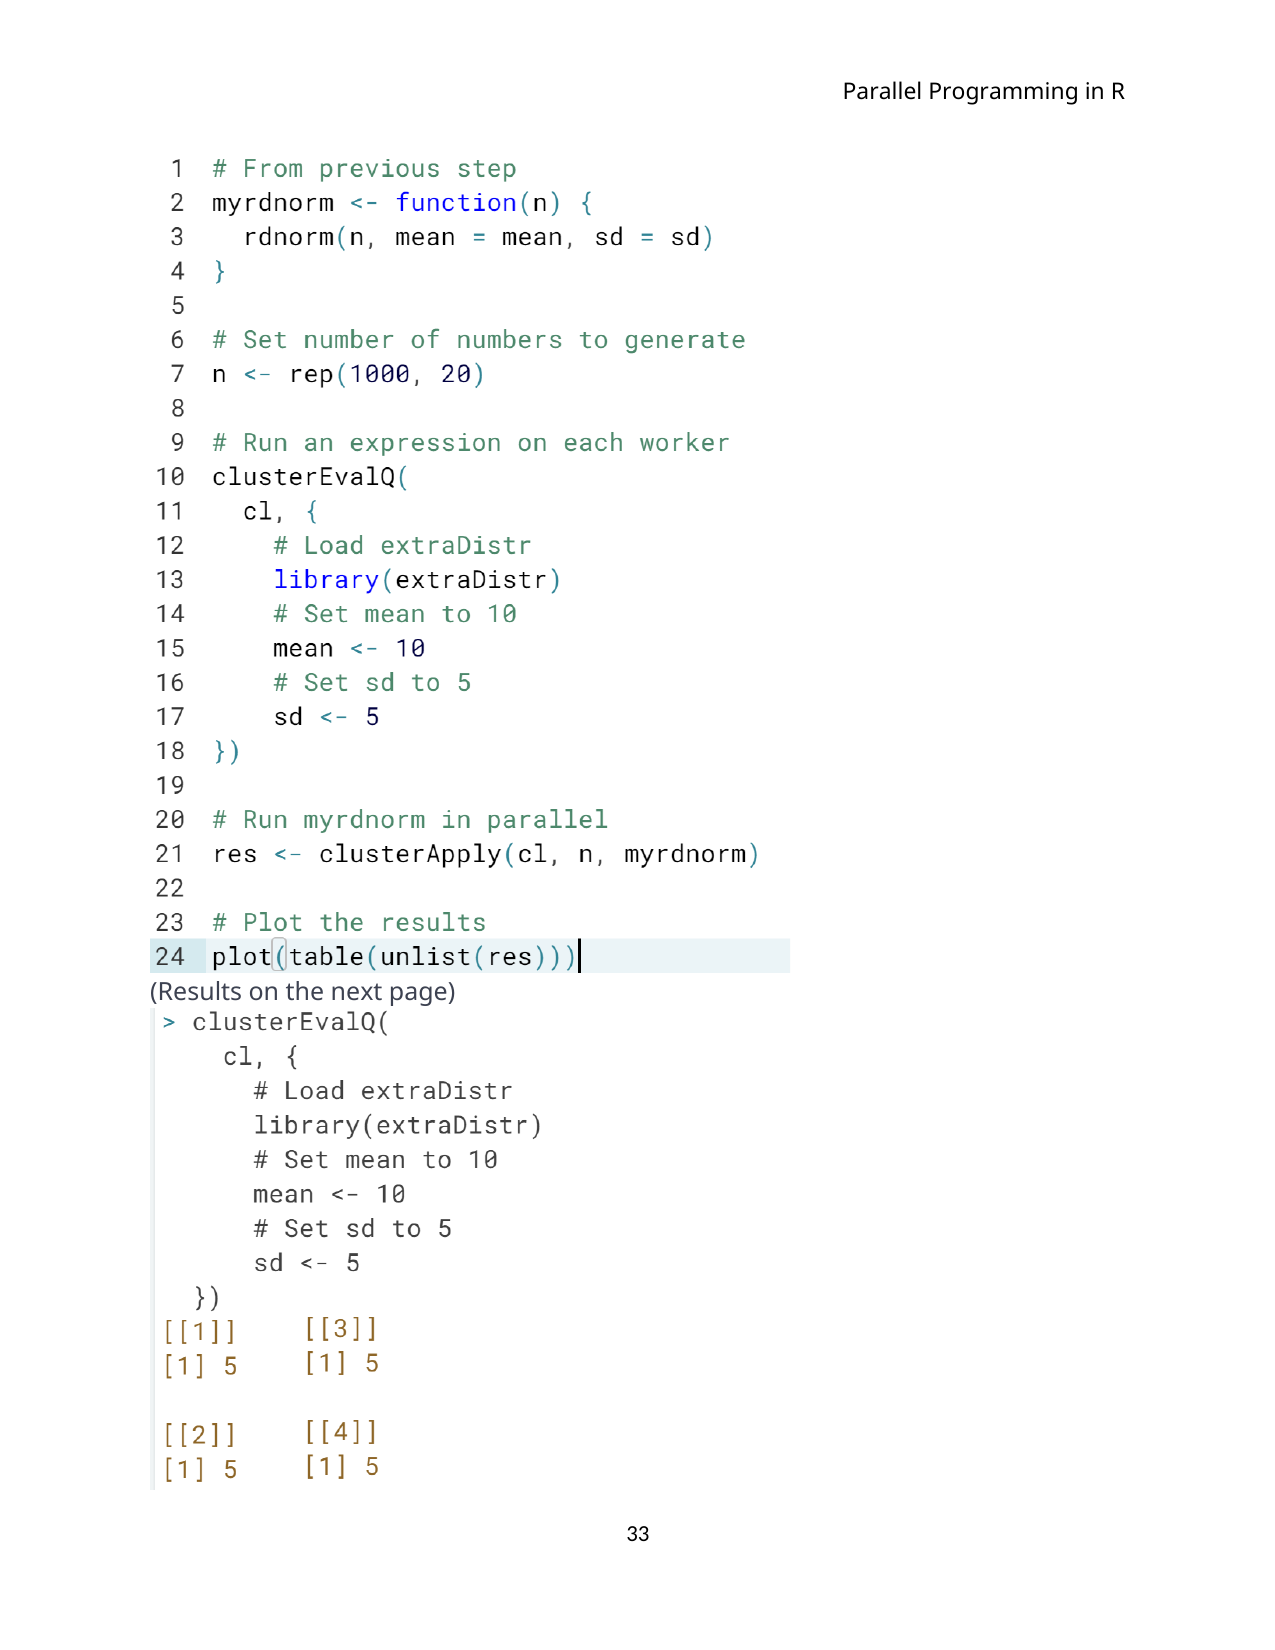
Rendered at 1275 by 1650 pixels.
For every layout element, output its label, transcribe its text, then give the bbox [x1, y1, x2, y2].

picture [150, 1008, 547, 1490]
picture [150, 150, 791, 974]
